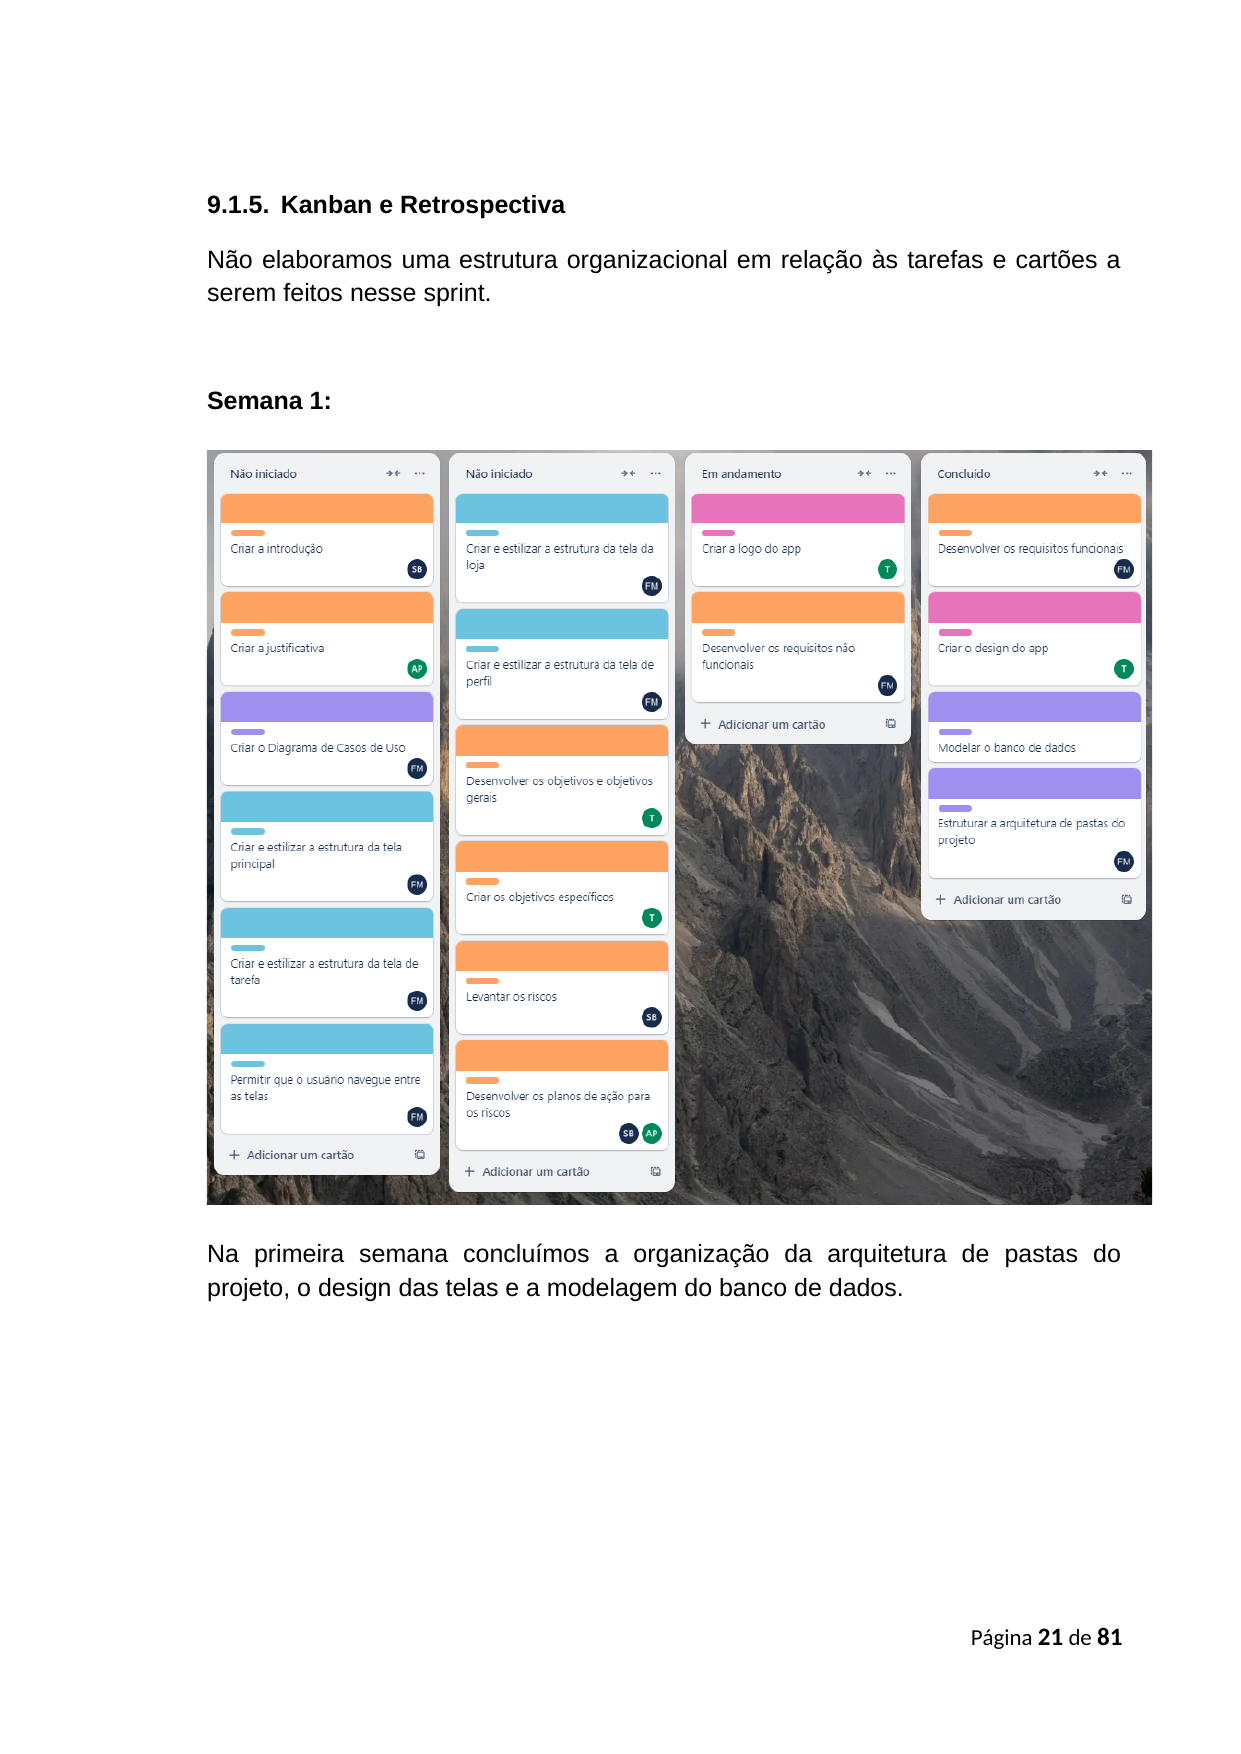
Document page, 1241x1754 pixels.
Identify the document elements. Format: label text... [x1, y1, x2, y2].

picture [206, 450, 1153, 1205]
text Na primeira semana concluímos a organização da arquitetura de pastas do projeto, o design das telas e a modelagem do banco de dados. [207, 1239, 1122, 1301]
text Não elaboramos uma estrutura organizacional em relação às tarefas e cartões a serem feitos nesse sprint. [207, 245, 1122, 307]
text Semana 1: [207, 386, 1122, 415]
subtitle Kanban e Retrospectiva [207, 190, 1122, 218]
